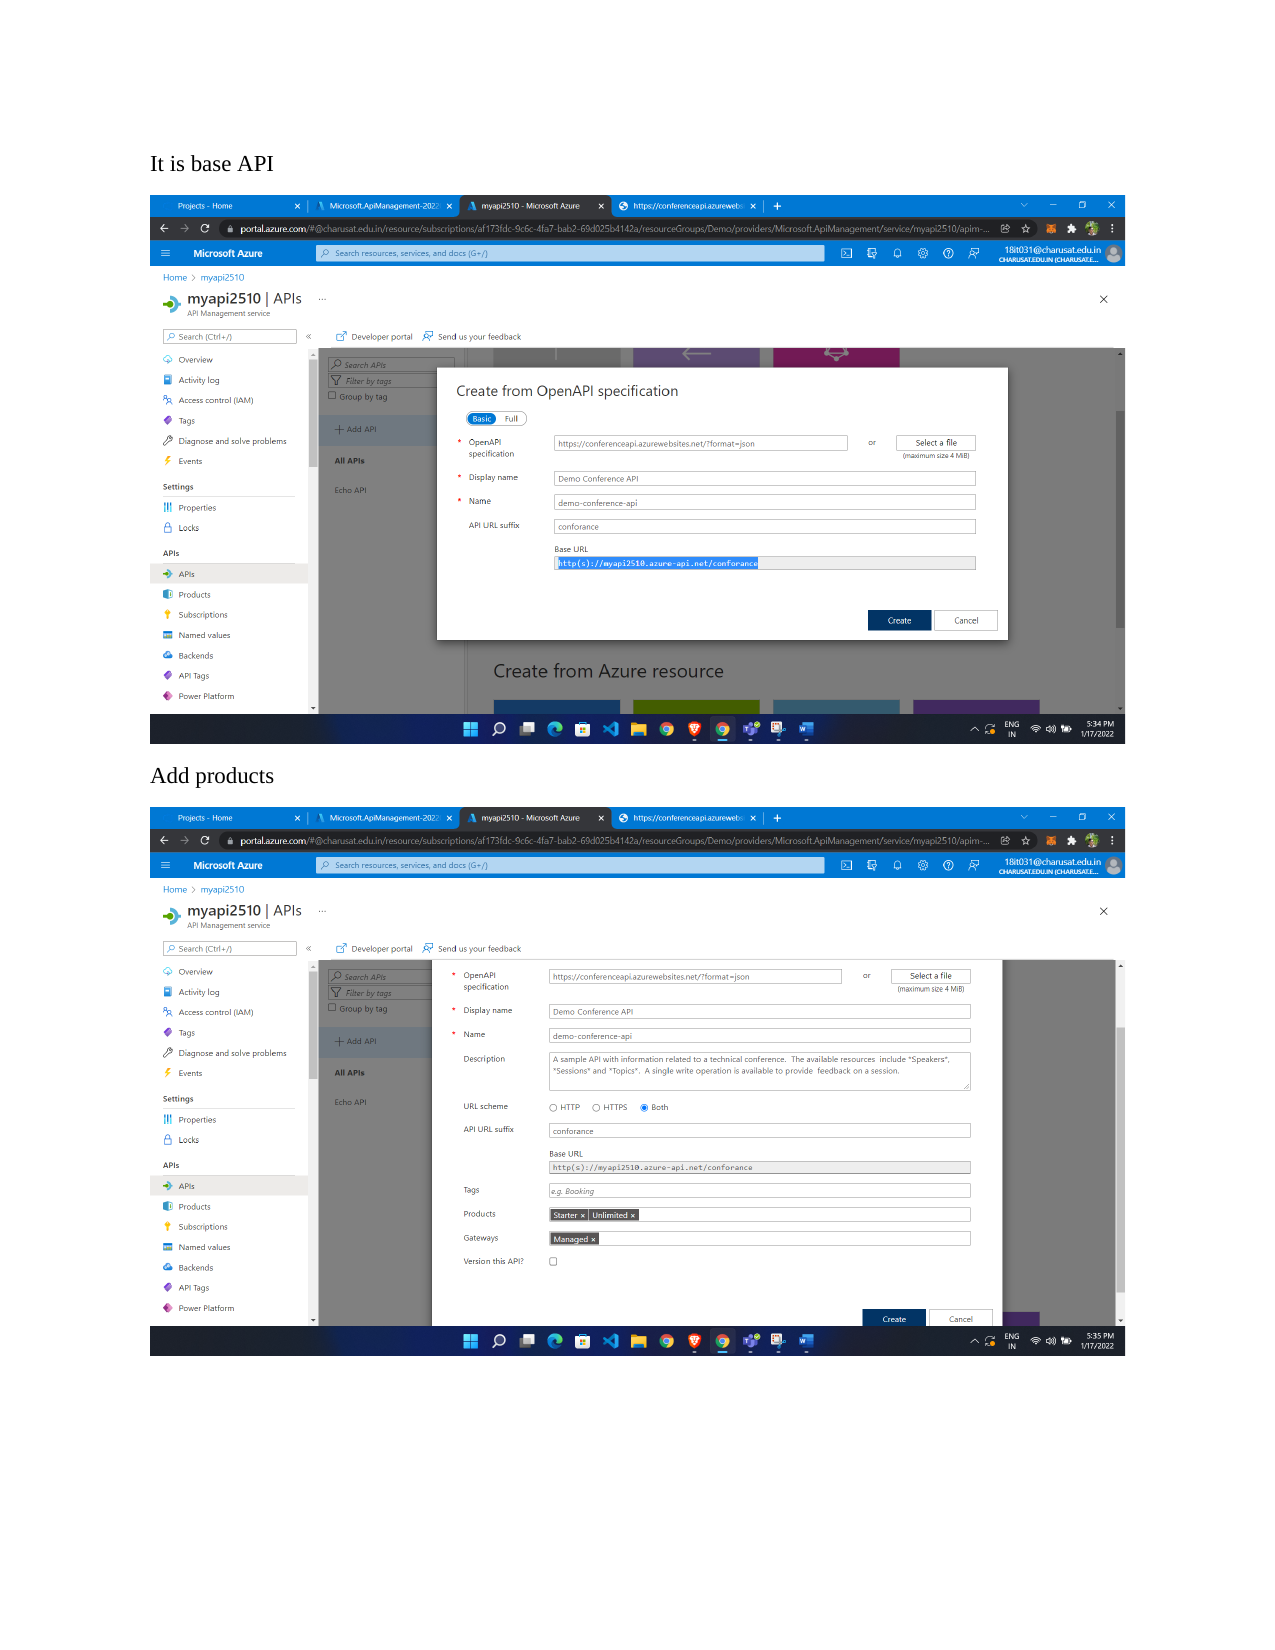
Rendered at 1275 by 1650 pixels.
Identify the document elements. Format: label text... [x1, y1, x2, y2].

text Add products [150, 762, 1125, 789]
text It is base API [150, 150, 1125, 176]
picture [150, 195, 1125, 744]
picture [150, 807, 1125, 1356]
